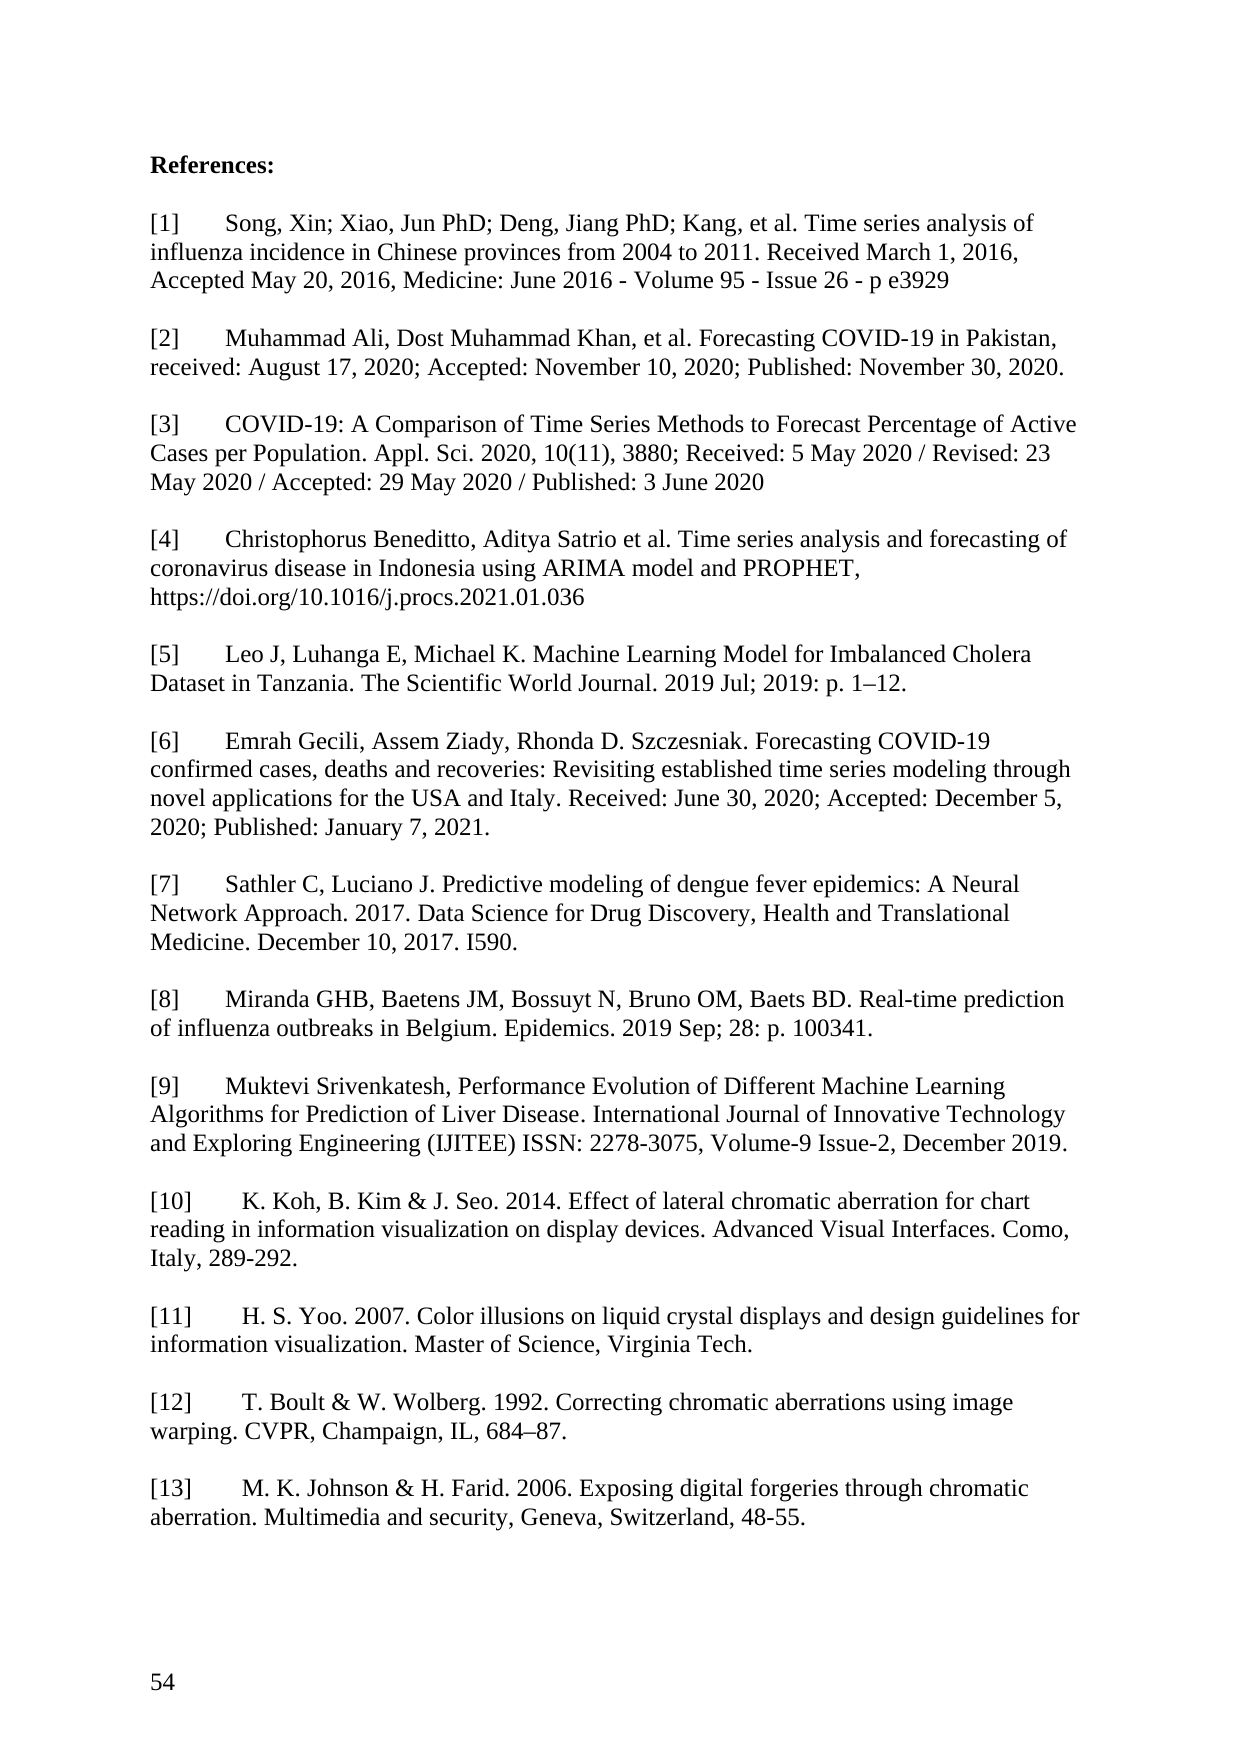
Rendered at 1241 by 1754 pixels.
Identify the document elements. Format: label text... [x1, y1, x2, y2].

text [3] COVID-19: A Comparison of Time Series Methods to Forecast Percentage of Active Cases per Population. Appl. Sci. 2020, 10(11), 3880; Received: 5 May 2020 / Revised: 23 May 2020 / Accepted: 29 May 2020 / Published: 3 June 2020 [150, 409, 1090, 496]
text References: [150, 150, 1090, 179]
text [10] K. Koh, B. Kim & J. Seo. 2014. Effect of lateral chromatic aberration for chart reading in information visualization on display devices. Advanced Visual Interfaces. Como, Italy, 289-292. [150, 1186, 1090, 1301]
text [4] Christophorus Beneditto, Aditya Satrio et al. Time series analysis and forecasting of coronavirus disease in Indonesia using ARIMA model and PROPHET, https://doi.org/10.1016/j.procs.2021.01.036 [5] Leo J, Luhanga E, Michael K. Machine Learning Model for Imbalanced Cholera Dataset in Tanzania. The Scientific World Journal. 2019 Jul; 2019: p. 1–12. [150, 524, 1090, 726]
text [13] M. K. Johnson & H. Farid. 2006. Exposing digital forgeries through chromatic aberration. Multimedia and security, Geneva, Switzerland, 48-55. [150, 1473, 1090, 1559]
text [12] T. Boult & W. Wolberg. 1992. Correcting chromatic aberrations using image warping. CVPR, Champaign, IL, 684–87. [150, 1387, 1090, 1473]
text [9] Muktevi Srivenkatesh, Performance Evolution of Different Machine Learning Algorithms for Prediction of Liver Disease. International Journal of Innovative Technology and Exploring Engineering (IJITEE) ISSN: 2278-3075, Volume-9 Issue-2, December 2019. [150, 1071, 1090, 1157]
text [11] H. S. Yoo. 2007. Color illusions on liquid crystal displays and design guidelines for information visualization. Master of Science, Virginia Tech. [150, 1301, 1090, 1387]
text [1] Song, Xin; Xiao, Jun PhD; Deng, Jiang PhD; Kang, et al. Time series analysis of influenza incidence in Chinese provinces from 2004 to 2011. Received March 1, 2016, Accepted May 20, 2016, Medicine: June 2016 - Volume 95 - Issue 26 - p e3929 [150, 208, 1090, 294]
text [8] Miranda GHB, Baetens JM, Bossuyt N, Bruno OM, Baets BD. Real-time prediction of influenza outbreaks in Belgium. Epidemics. 2019 Sep; 28: p. 100341. [150, 984, 1090, 1042]
text [2] Muhammad Ali, Dost Muhammad Khan, et al. Forecasting COVID-19 in Pakistan, received: August 17, 2020; Accepted: November 10, 2020; Published: November 30, 2020. [150, 323, 1090, 409]
text [6] Emrah Gecili, Assem Ziady, Rhonda D. Szczesniak. Forecasting COVID-19 confirmed cases, deaths and recoveries: Revisiting established time series modeling through novel applications for the USA and Italy. Received: June 30, 2020; Accepted: December 5, 2020; Published: January 7, 2021. [7] Sathler C, Luciano J. Predictive modeling of dengue fever epidemics: A Neural Network Approach. 2017. Data Science for Drug Discovery, Health and Translational Medicine. December 10, 2017. I590. [150, 726, 1090, 984]
